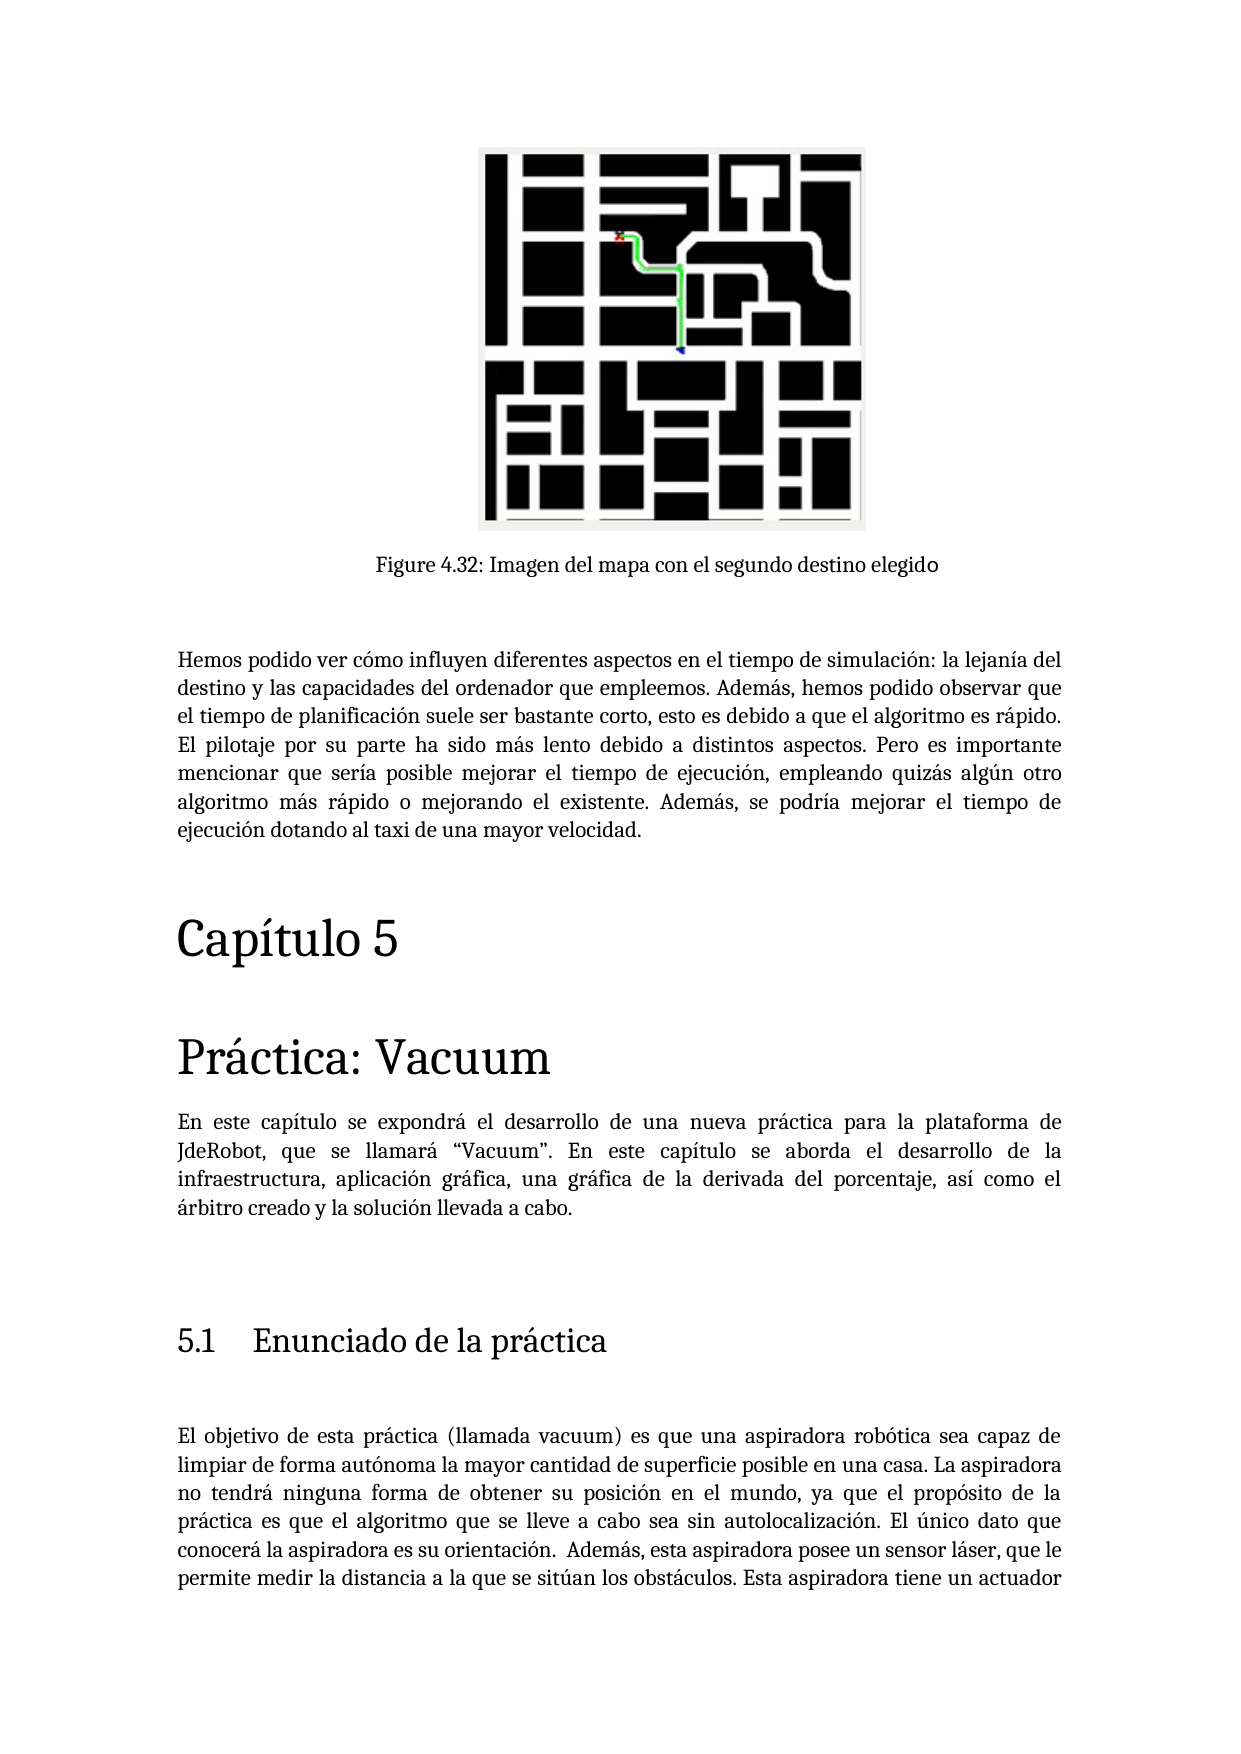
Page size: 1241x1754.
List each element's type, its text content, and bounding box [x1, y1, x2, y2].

text Hemos podido ver cómo influyen diferentes aspectos en el tiempo de simulación: la lejanía del destino y las capacidades del ordenador que empleemos. Además, hemos podido observar que el tiempo de planificación suele ser bastante corto, esto es debido a que el algoritmo es rápido. El pilotaje por su parte ha sido más lento debido a distintos aspectos. Pero es importante mencionar que sería posible mejorar el tiempo de ejecución, empleando quizás algún otro algoritmo más rápido o mejorando el existente. Además, se podría mejorar el tiempo de ejecución dotando al taxi de una mayor velocidad. [177, 646, 1063, 843]
text En este capítulo se expondrá el desarrollo de una nueva práctica para la plataforma de JdeRobot, que se llamará “Vacuum”. En este capítulo se aborda el desarrollo de la infraestructura, aplicación gráfica, una gráfica de la derivada del porcentaje, así como el árbitro creado y la solución llevada a cabo. [177, 1109, 1063, 1221]
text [177, 1423, 1063, 1592]
picture [478, 147, 866, 531]
text Capítulo 5 [177, 907, 1063, 969]
list Enunciado de la práctica [177, 1321, 1063, 1362]
text Figure 4.32: Imagen del mapa con el segundo destino elegido [177, 550, 1063, 578]
text Práctica: Vacuum [177, 1028, 1063, 1088]
